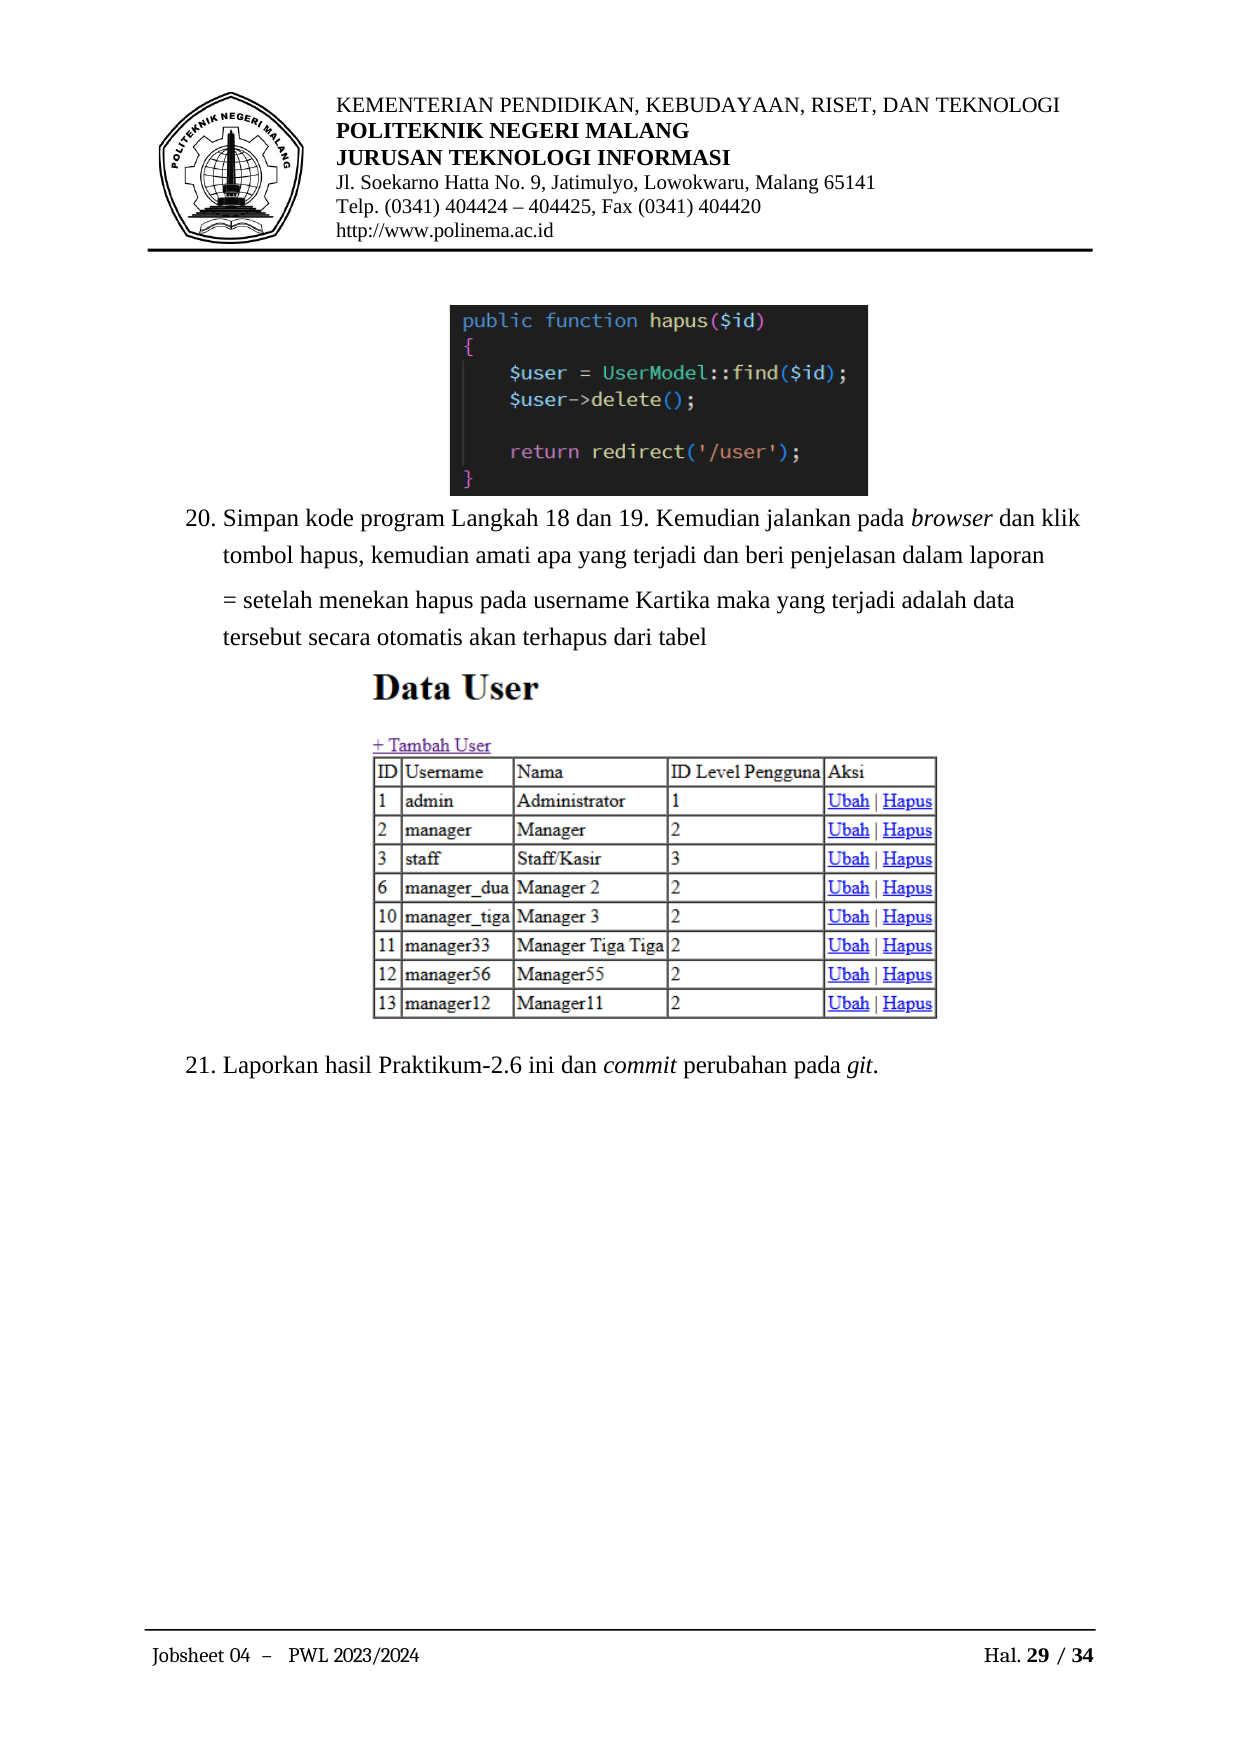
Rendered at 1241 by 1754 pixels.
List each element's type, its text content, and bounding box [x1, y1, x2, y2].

list Laporkan hasil Praktikum-2.6 ini dan commit perubahan pada git. [185, 1050, 1152, 1079]
picture [158, 92, 304, 244]
picture [449, 305, 869, 496]
picture [368, 666, 948, 1043]
list Simpan kode program Langkah 18 dan 19. Kemudian jalankan pada browser dan klik tombol hapus, kemudian amati apa yang terjadi dan beri penjelasan dalam laporan [185, 503, 1093, 569]
list = setelah menekan hapus pada username Kartika maka yang terjadi adalah data tersebut secara otomatis akan terhapus dari tabel [223, 585, 1093, 651]
